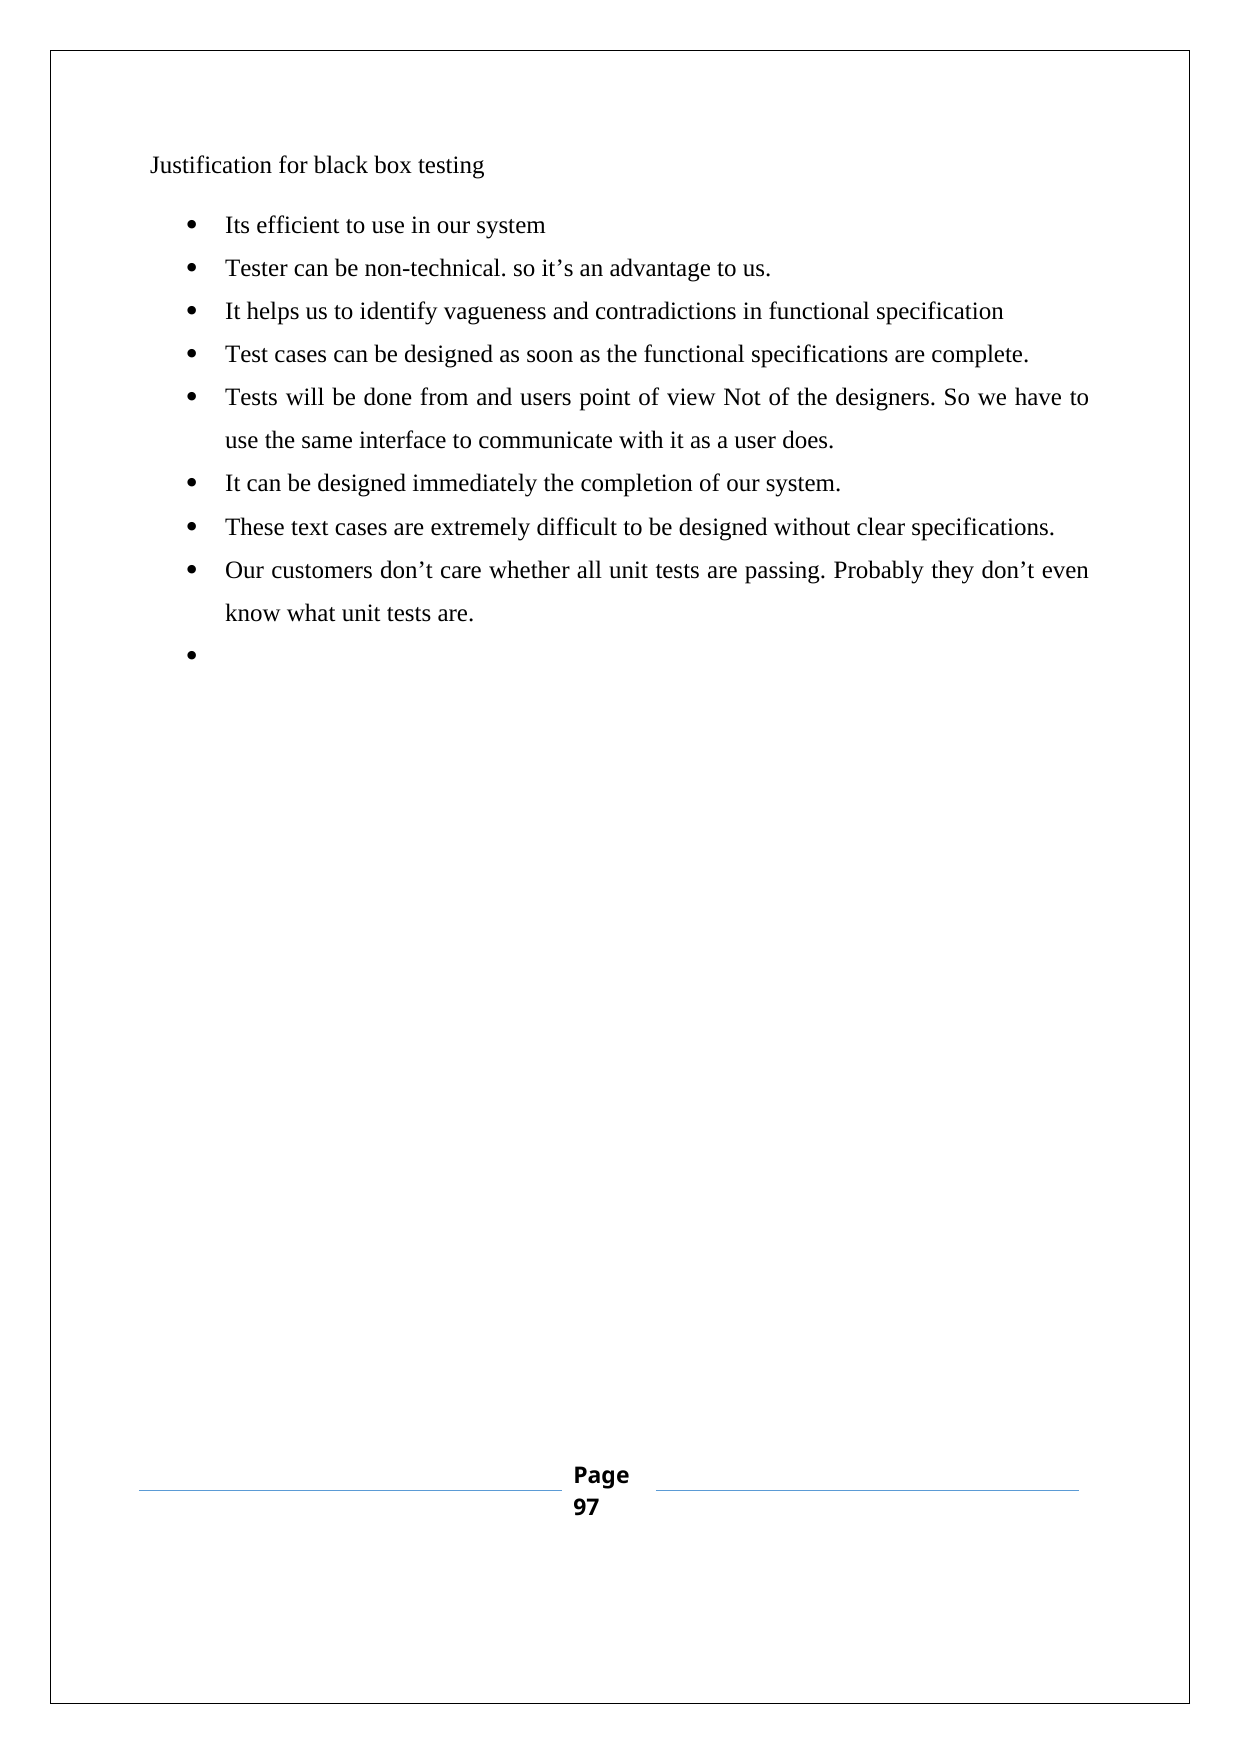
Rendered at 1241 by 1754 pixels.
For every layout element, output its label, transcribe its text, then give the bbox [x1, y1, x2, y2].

list These text cases are extremely difficult to be designed without clear specifications. [187, 512, 1090, 540]
list Our customers don’t care whether all unit tests are passing. Probably they don’t even know what unit tests are. [187, 555, 1090, 627]
list Tests will be done from and users point of view Not of the designers. So we have to use the same interface to communicate with it as a user does. [187, 382, 1090, 454]
text Justification for black box testing [150, 150, 1090, 179]
list Tester can be non-technical. so it’s an advantage to us. [187, 253, 1090, 282]
list It can be designed immediately the completion of our system. [187, 468, 1090, 497]
list Its efficient to use in our system [187, 210, 1090, 238]
list It helps us to identify vagueness and contradictions in functional specification [187, 296, 1090, 325]
list Test cases can be designed as soon as the functional specifications are complete. [187, 339, 1090, 368]
